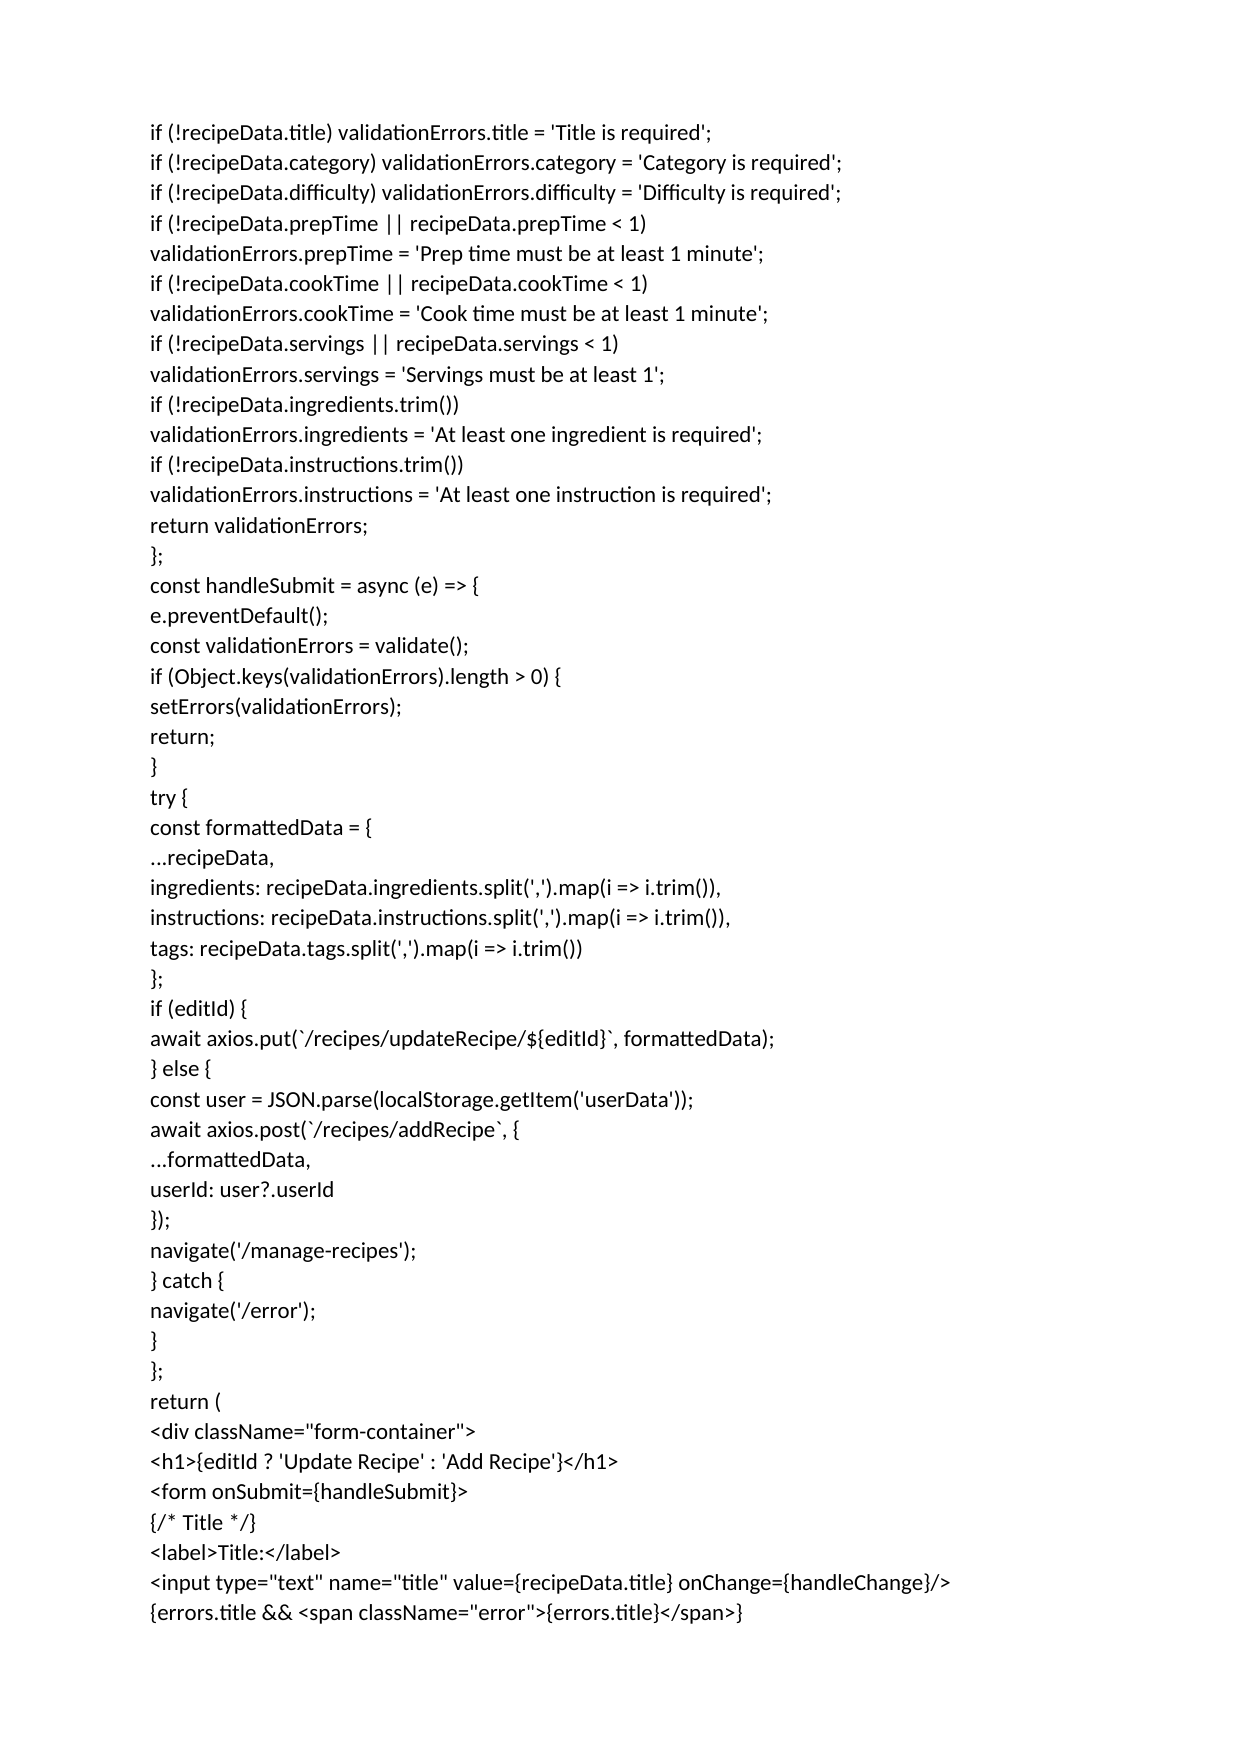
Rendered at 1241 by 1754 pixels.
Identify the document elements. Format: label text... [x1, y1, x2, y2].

text validationErrors.instructions = 'At least one instruction is required'; [150, 481, 1152, 509]
text validationErrors.ingredients = 'At least one ingredient is required'; [150, 420, 1152, 448]
text if (!recipeData.ingredients.trim()) [150, 390, 1152, 418]
text return validationErrors; [150, 511, 1152, 539]
text validationErrors.cookTime = 'Cook time must be at least 1 minute'; [150, 299, 1152, 327]
text tags: recipeData.tags.split(',').map(i => i.trim()) [150, 934, 1152, 962]
text if (!recipeData.cookTime || recipeData.cookTime < 1) [150, 269, 1152, 297]
text }); navigate('/manage-recipes'); [150, 1206, 1152, 1264]
text if (!recipeData.servings || recipeData.servings < 1) [150, 329, 1152, 358]
text } catch { [150, 1266, 1152, 1294]
text setErrors(validationErrors); [150, 692, 1152, 720]
text if (!recipeData.prepTime || recipeData.prepTime < 1) [150, 209, 1152, 237]
text const validationErrors = validate(); [150, 632, 1152, 660]
text } [150, 1326, 1152, 1354]
text const user = JSON.parse(localStorage.getItem('userData')); [150, 1085, 1152, 1113]
text } [150, 752, 1152, 781]
text <input type="text" name="title" value={recipeData.title} onChange={handleChange}/> [150, 1568, 1152, 1596]
text if (!recipeData.difficulty) validationErrors.difficulty = 'Difficulty is required'; [150, 178, 1152, 207]
text const handleSubmit = async (e) => { [150, 571, 1152, 599]
text }; [150, 1357, 1152, 1385]
text return; [150, 722, 1152, 750]
text ...recipeData, [150, 843, 1152, 871]
text {errors.title && <span className="error">{errors.title}</span>} [150, 1598, 1152, 1626]
text <label>Title:</label> [150, 1538, 1152, 1566]
text navigate('/error'); [150, 1296, 1152, 1324]
text const formattedData = { [150, 813, 1152, 841]
text <div className="form-container"> [150, 1417, 1152, 1445]
text try { [150, 783, 1152, 811]
text ingredients: recipeData.ingredients.split(',').map(i => i.trim()), [150, 873, 1152, 901]
text if (!recipeData.instructions.trim()) [150, 450, 1152, 478]
text if (!recipeData.title) validationErrors.title = 'Title is required'; [150, 118, 1152, 146]
text if (editId) { [150, 994, 1152, 1022]
text return ( [150, 1387, 1152, 1415]
text await axios.post(`/recipes/addRecipe`, { [150, 1115, 1152, 1143]
text <h1>{editId ? 'Update Recipe' : 'Add Recipe'}</h1> [150, 1447, 1152, 1475]
text <form onSubmit={handleSubmit}> [150, 1477, 1152, 1506]
text if (!recipeData.category) validationErrors.category = 'Category is required'; [150, 148, 1152, 176]
text validationErrors.servings = 'Servings must be at least 1'; [150, 360, 1152, 388]
text ...formattedData, [150, 1145, 1152, 1173]
text if (Object.keys(validationErrors).length > 0) { [150, 662, 1152, 690]
text validationErrors.prepTime = 'Prep time must be at least 1 minute'; [150, 239, 1152, 267]
text }; [150, 964, 1152, 992]
text {/* Title */} [150, 1508, 1152, 1536]
text userId: user?.userId [150, 1175, 1152, 1203]
text }; [150, 541, 1152, 569]
text e.preventDefault(); [150, 601, 1152, 629]
text } else { [150, 1054, 1152, 1083]
text await axios.put(`/recipes/updateRecipe/${editId}`, formattedData); [150, 1024, 1152, 1052]
text instructions: recipeData.instructions.split(',').map(i => i.trim()), [150, 903, 1152, 932]
